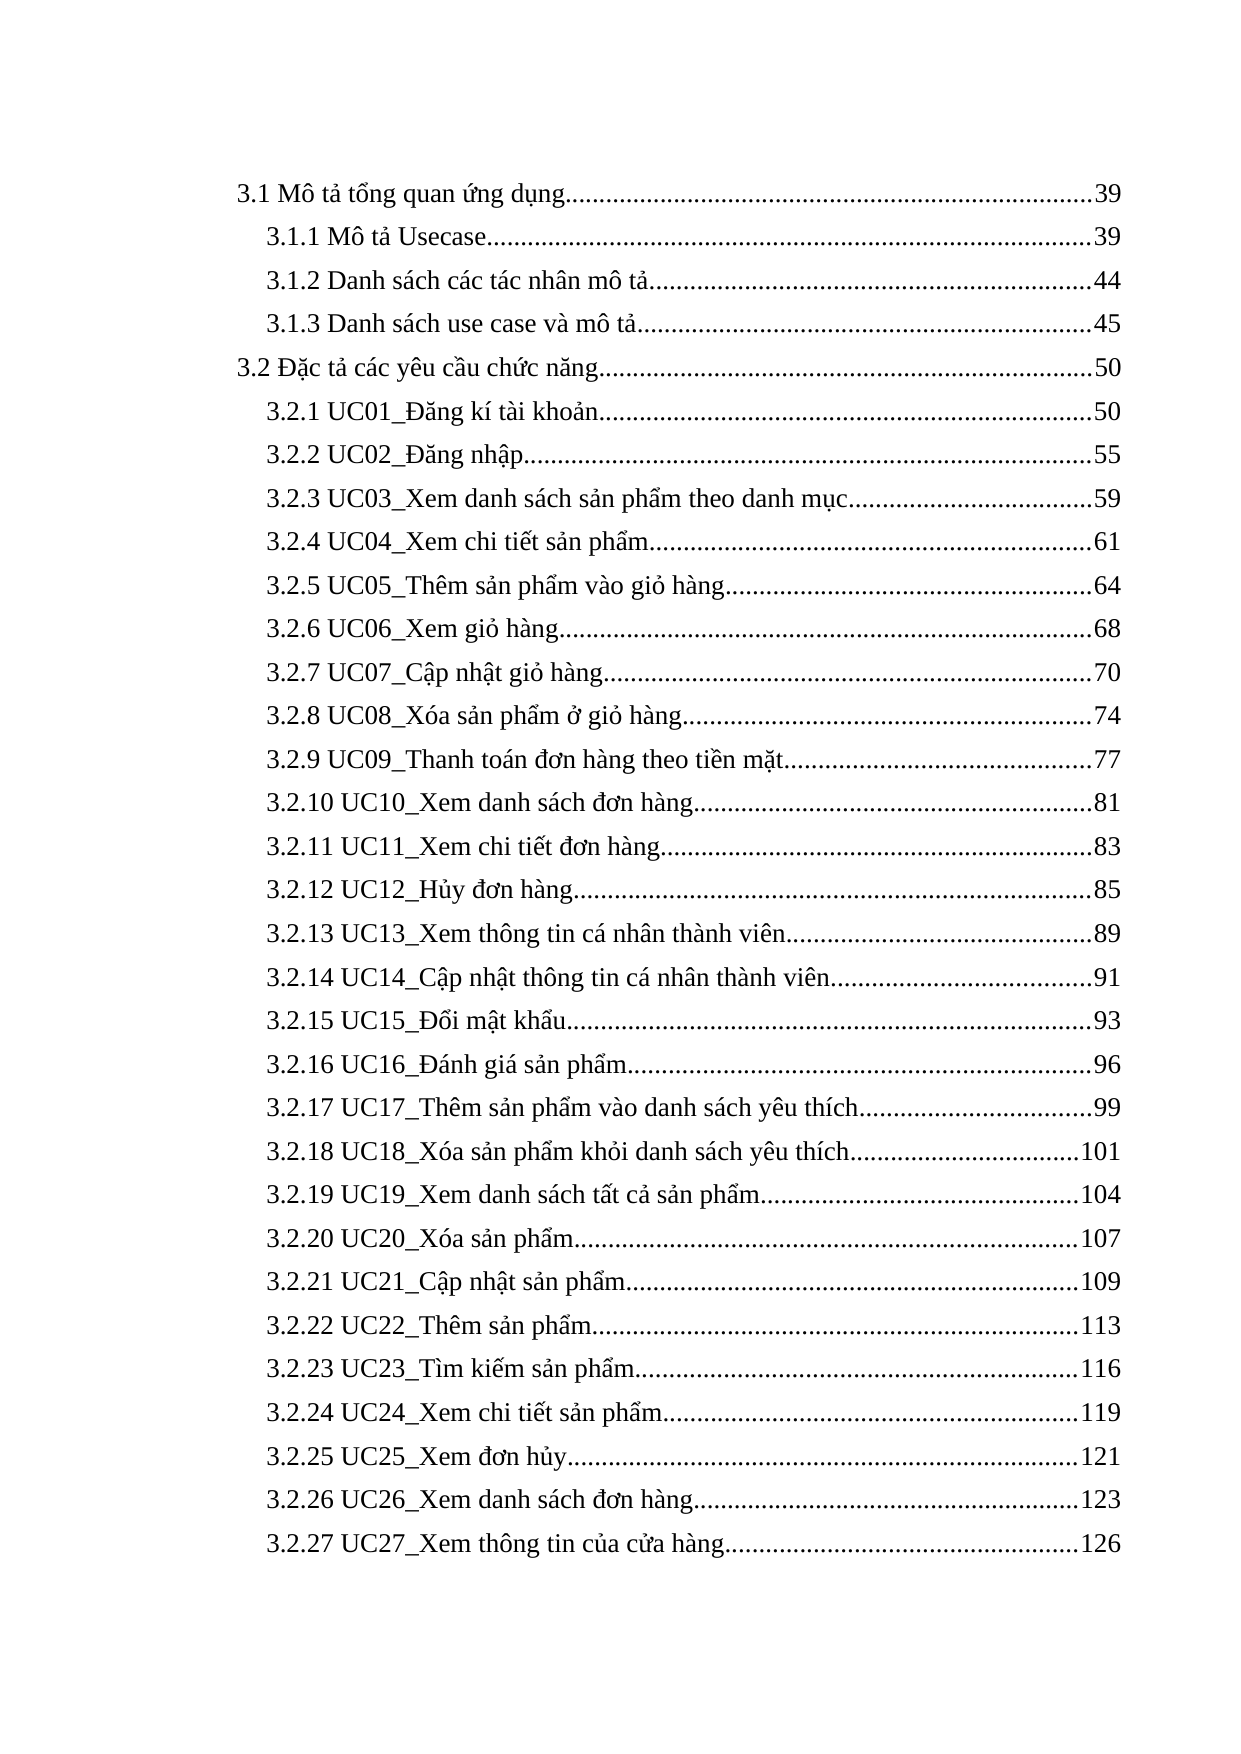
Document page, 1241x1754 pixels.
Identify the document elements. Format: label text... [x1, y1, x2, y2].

text 3.2.23 UC23_Tìm kiếm sản phẩm 116 [266, 1353, 419, 1384]
text 3.2.11 UC11_Xem chi tiết đơn hàng 83 [266, 830, 1122, 861]
text 3.2.26 UC26_Xem danh sách đơn hàng 123 [266, 1483, 419, 1514]
text 3.2.23 UC23_Tìm kiếm sản phẩm 116 [634, 1353, 1122, 1384]
text 3.2.20 UC20_Xóa sản phẩm 107 [574, 1222, 1122, 1253]
text 3.2.15 UC15_Đổi mật khẩu 93 [266, 1004, 1122, 1035]
text 3.2.3 UC03_Xem danh sách sản phẩm theo danh mục 59 [266, 482, 1122, 513]
text 3.2.10 UC10_Xem danh sách đơn hàng 81 [266, 787, 1122, 818]
text 3.2.12 UC12_Hủy đơn hàng 85 [266, 874, 1122, 905]
text 3.2.8 UC08_Xóa sản phẩm ở giỏ hàng 74 [266, 699, 1122, 731]
text 3.2.25 UC25_Xem đơn hủy 121 [266, 1440, 419, 1471]
text 3.2.22 UC22_Thêm sản phẩm 113 [592, 1309, 1122, 1340]
text 3.1 Mô tả tổng quan ứng dụng 39 [237, 177, 1122, 208]
text 3.2.27 UC27_Xem thông tin của cửa hàng 126 [266, 1527, 419, 1558]
text 3.2.13 UC13_Xem thông tin cá nhân thành viên 89 [266, 917, 419, 948]
text 3.2.4 UC04_Xem chi tiết sản phẩm 61 [266, 525, 1122, 556]
text 3.2.13 UC13_Xem thông tin cá nhân thành viên 89 [786, 917, 1122, 948]
text 3.2.22 UC22_Thêm sản phẩm 113 [266, 1309, 419, 1340]
text 3.1.2 Danh sách các tác nhân mô tả. 44 [266, 264, 1122, 295]
text 3.2.16 UC16_Đánh giá sản phẩm 96 [266, 1048, 1122, 1079]
text 3.1.1 Mô tả Usecase 39 [266, 221, 1122, 252]
text 3.2.18 UC18_Xóa sản phẩm khỏi danh sách yêu thích 101 [266, 1135, 1122, 1166]
text 3.2 Đặc tả các yêu cầu chức năng 50 [237, 351, 1122, 382]
text 3.2.20 UC20_Xóa sản phẩm 107 [266, 1222, 419, 1253]
text 3.2.1 UC01_Đăng kí tài khoản 50 [266, 395, 1122, 426]
text 3.2.21 UC21_Cập nhật sản phẩm 109 [266, 1266, 419, 1297]
text 3.2.24 UC24_Xem chi tiết sản phẩm 119 [266, 1396, 419, 1427]
text 3.2.9 UC09_Thanh toán đơn hàng theo tiền mặt 77 [266, 743, 1122, 774]
text 3.2.2 UC02_Đăng nhập 55 [266, 438, 1122, 469]
text 3.2.5 UC05_Thêm sản phẩm vào giỏ hàng 64 [266, 569, 1122, 600]
text 3.2.21 UC21_Cập nhật sản phẩm 109 [626, 1266, 1122, 1297]
text 3.1.3 Danh sách use case và mô tả 45 [266, 308, 1122, 339]
text 3.2.14 UC14_Cập nhật thông tin cá nhân thành viên 91 [266, 961, 1122, 992]
text 3.2.26 UC26_Xem danh sách đơn hàng 123 [693, 1483, 1122, 1514]
text 3.2.6 UC06_Xem giỏ hàng 68 [266, 612, 1122, 643]
text 3.2.25 UC25_Xem đơn hủy 121 [567, 1440, 1122, 1471]
text 3.2.24 UC24_Xem chi tiết sản phẩm 119 [662, 1396, 1122, 1427]
text 3.2.19 UC19_Xem danh sách tất cả sản phẩm 104 [266, 1178, 1122, 1209]
text 3.2.27 UC27_Xem thông tin của cửa hàng 126 [724, 1527, 1122, 1558]
text 3.2.7 UC07_Cập nhật giỏ hàng 70 [266, 656, 1122, 687]
text 3.2.17 UC17_Thêm sản phẩm vào danh sách yêu thích 99 [266, 1091, 1122, 1122]
